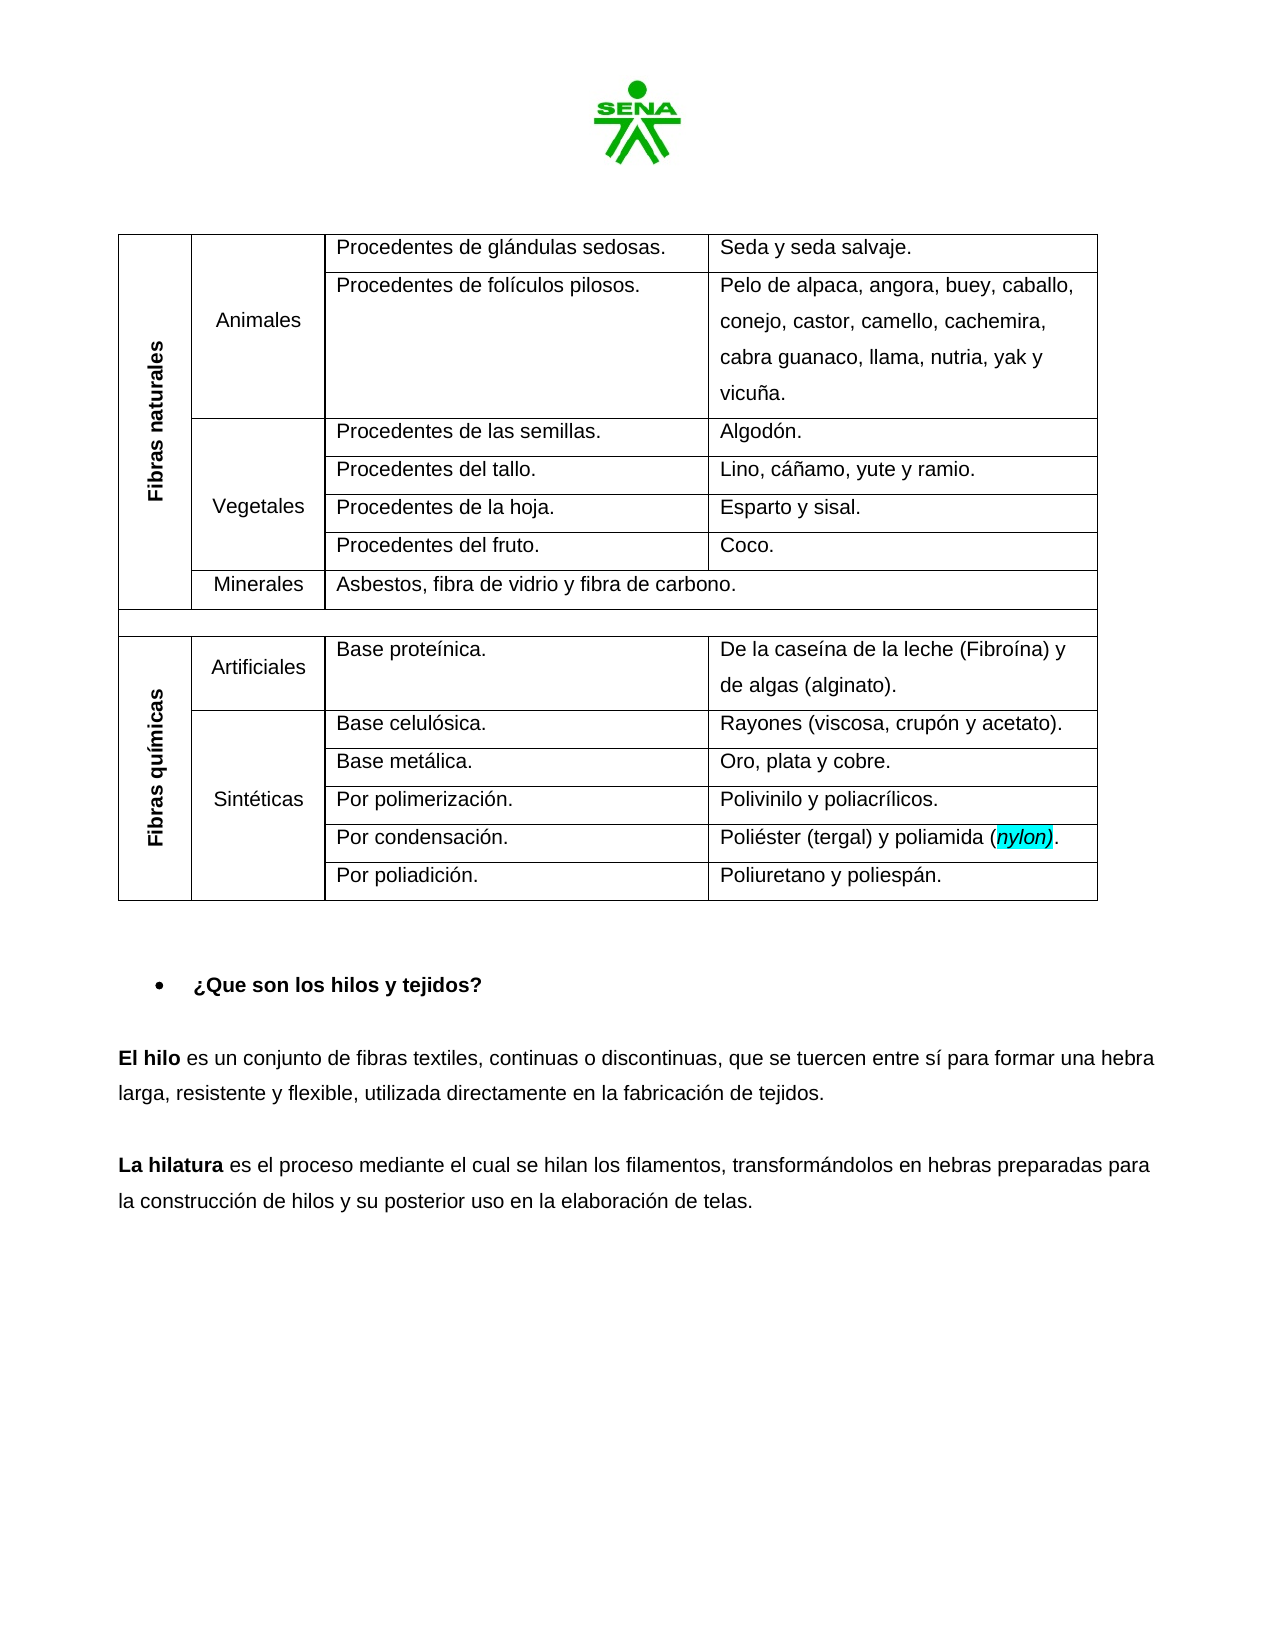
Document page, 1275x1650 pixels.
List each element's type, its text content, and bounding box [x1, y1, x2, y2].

table_cell Base metálica. [326, 749, 708, 786]
table_cell Sintéticas [192, 711, 324, 900]
picture [588, 75, 687, 172]
table_cell Artificiales [192, 637, 324, 710]
table_cell Procedentes de la hoja. [326, 495, 708, 532]
table_cell Base proteínica. [326, 637, 708, 710]
table_cell Lino, cáñamo, yute y ramio. [709, 457, 1097, 494]
table_cell Rayones (viscosa, crupón y acetato). [709, 711, 1097, 748]
table_header Procedentes de glándulas sedosas. [326, 235, 708, 272]
table_cell Por poliadición. [326, 863, 708, 900]
table_cell Poliuretano y poliespán. [709, 863, 1097, 900]
table_header Animales [192, 235, 324, 418]
table_cell Polivinilo y poliacrílicos. [709, 787, 1097, 824]
table_cell Vegetales [192, 419, 324, 570]
table_cell Por condensación. [326, 825, 708, 862]
list ¿Que son los hilos y tejidos? [156, 973, 1157, 997]
table_cell Procedentes del tallo. [326, 457, 708, 494]
table_cell Pelo de alpaca, angora, buey, caballo, conejo, castor, camello, cachemira, cabra guanaco, llama, nutria, yak y vicuña. [709, 273, 1097, 418]
table_cell Oro, plata y cobre. [709, 749, 1097, 786]
table_cell Minerales [192, 571, 324, 608]
table_cell Fibras químicas [119, 637, 191, 900]
table_cell Por polimerización. [326, 787, 708, 824]
text El hilo es un conjunto de fibras textiles, continuas o discontinuas, que se tuercen entre sí para formar una hebra larga, resistente y flexible, utilizada directamente en la fabricación de tejidos. [118, 1045, 1157, 1105]
table_cell Procedentes de folículos pilosos. [326, 273, 708, 418]
table_cell Coco. [709, 533, 1097, 570]
table_cell Algodón. [709, 419, 1097, 456]
table_cell Procedentes del fruto. [326, 533, 708, 570]
table_header Fibras naturales [119, 235, 191, 608]
table_header Seda y seda salvaje. [709, 235, 1097, 272]
table_cell Esparto y sisal. [709, 495, 1097, 532]
table_cell Base celulósica. [326, 711, 708, 748]
table_cell Asbestos, fibra de vidrio y fibra de carbono. [326, 571, 1097, 608]
table_cell [119, 610, 1097, 636]
table_cell De la caseína de la leche (Fibroína) y de algas (alginato). [709, 637, 1097, 710]
table_cell Procedentes de las semillas. [326, 419, 708, 456]
table_cell Poliéster (tergal) y poliamida (nylon). [709, 825, 1097, 862]
text La hilatura es el proceso mediante el cual se hilan los filamentos, transformándolos en hebras preparadas para la construcción de hilos y su posterior uso en la elaboración de telas. [118, 1153, 1157, 1213]
